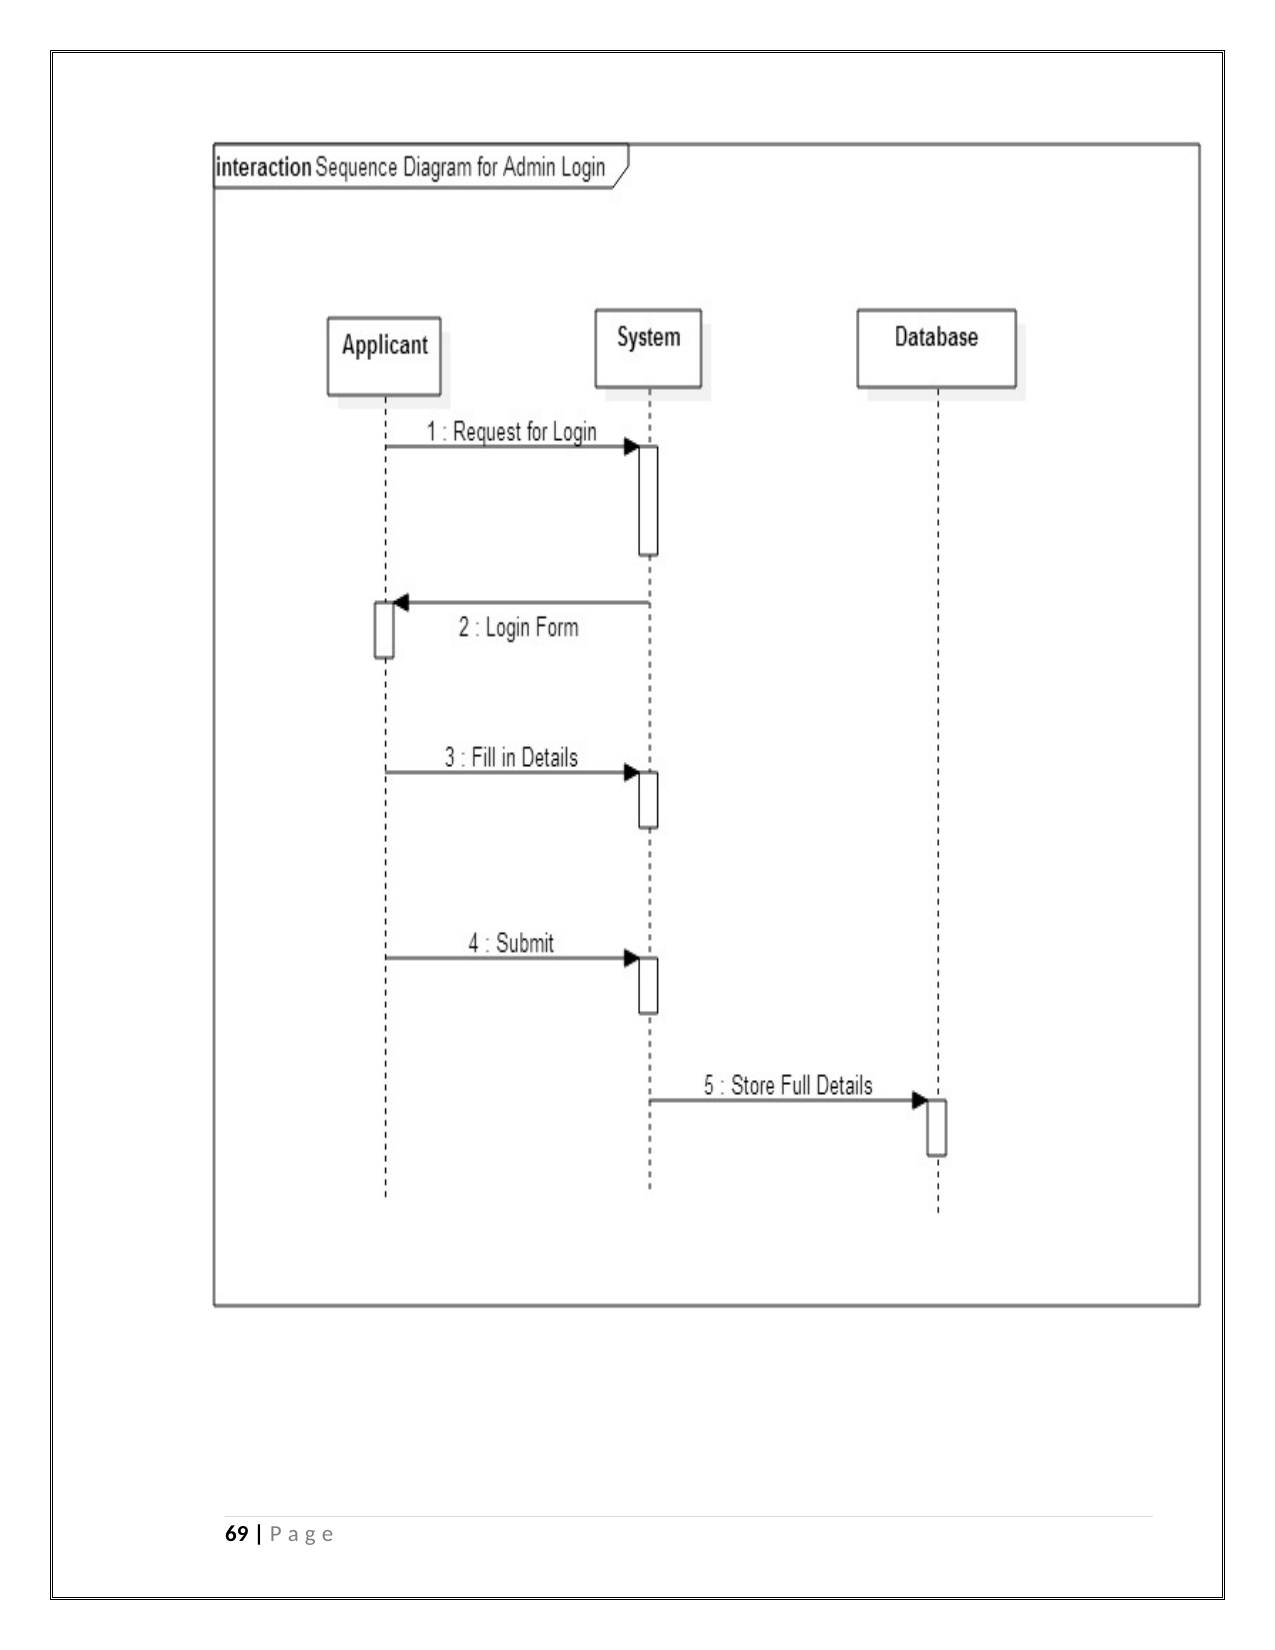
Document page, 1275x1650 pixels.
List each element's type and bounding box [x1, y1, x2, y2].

picture [200, 125, 1214, 1326]
